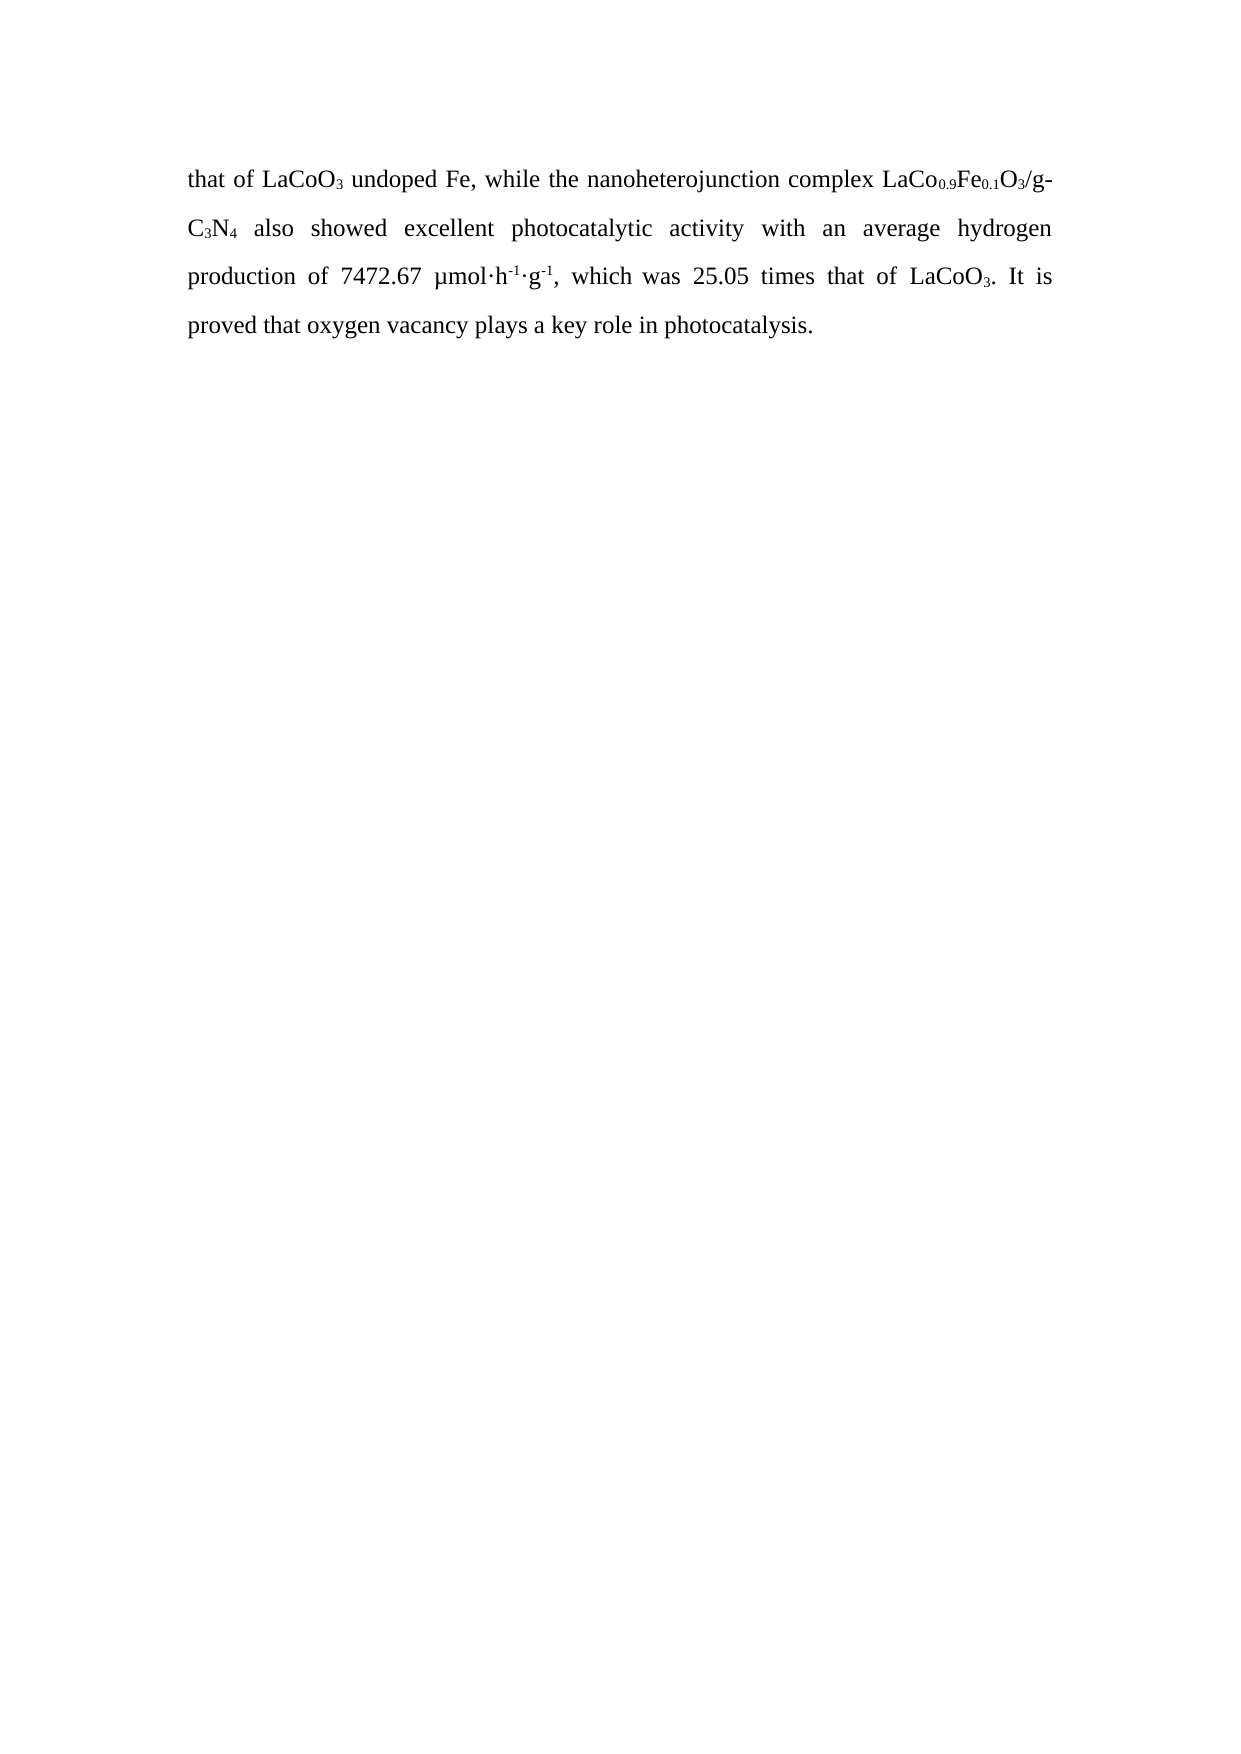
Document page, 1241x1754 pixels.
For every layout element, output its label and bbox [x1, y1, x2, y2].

text [187, 162, 1053, 341]
